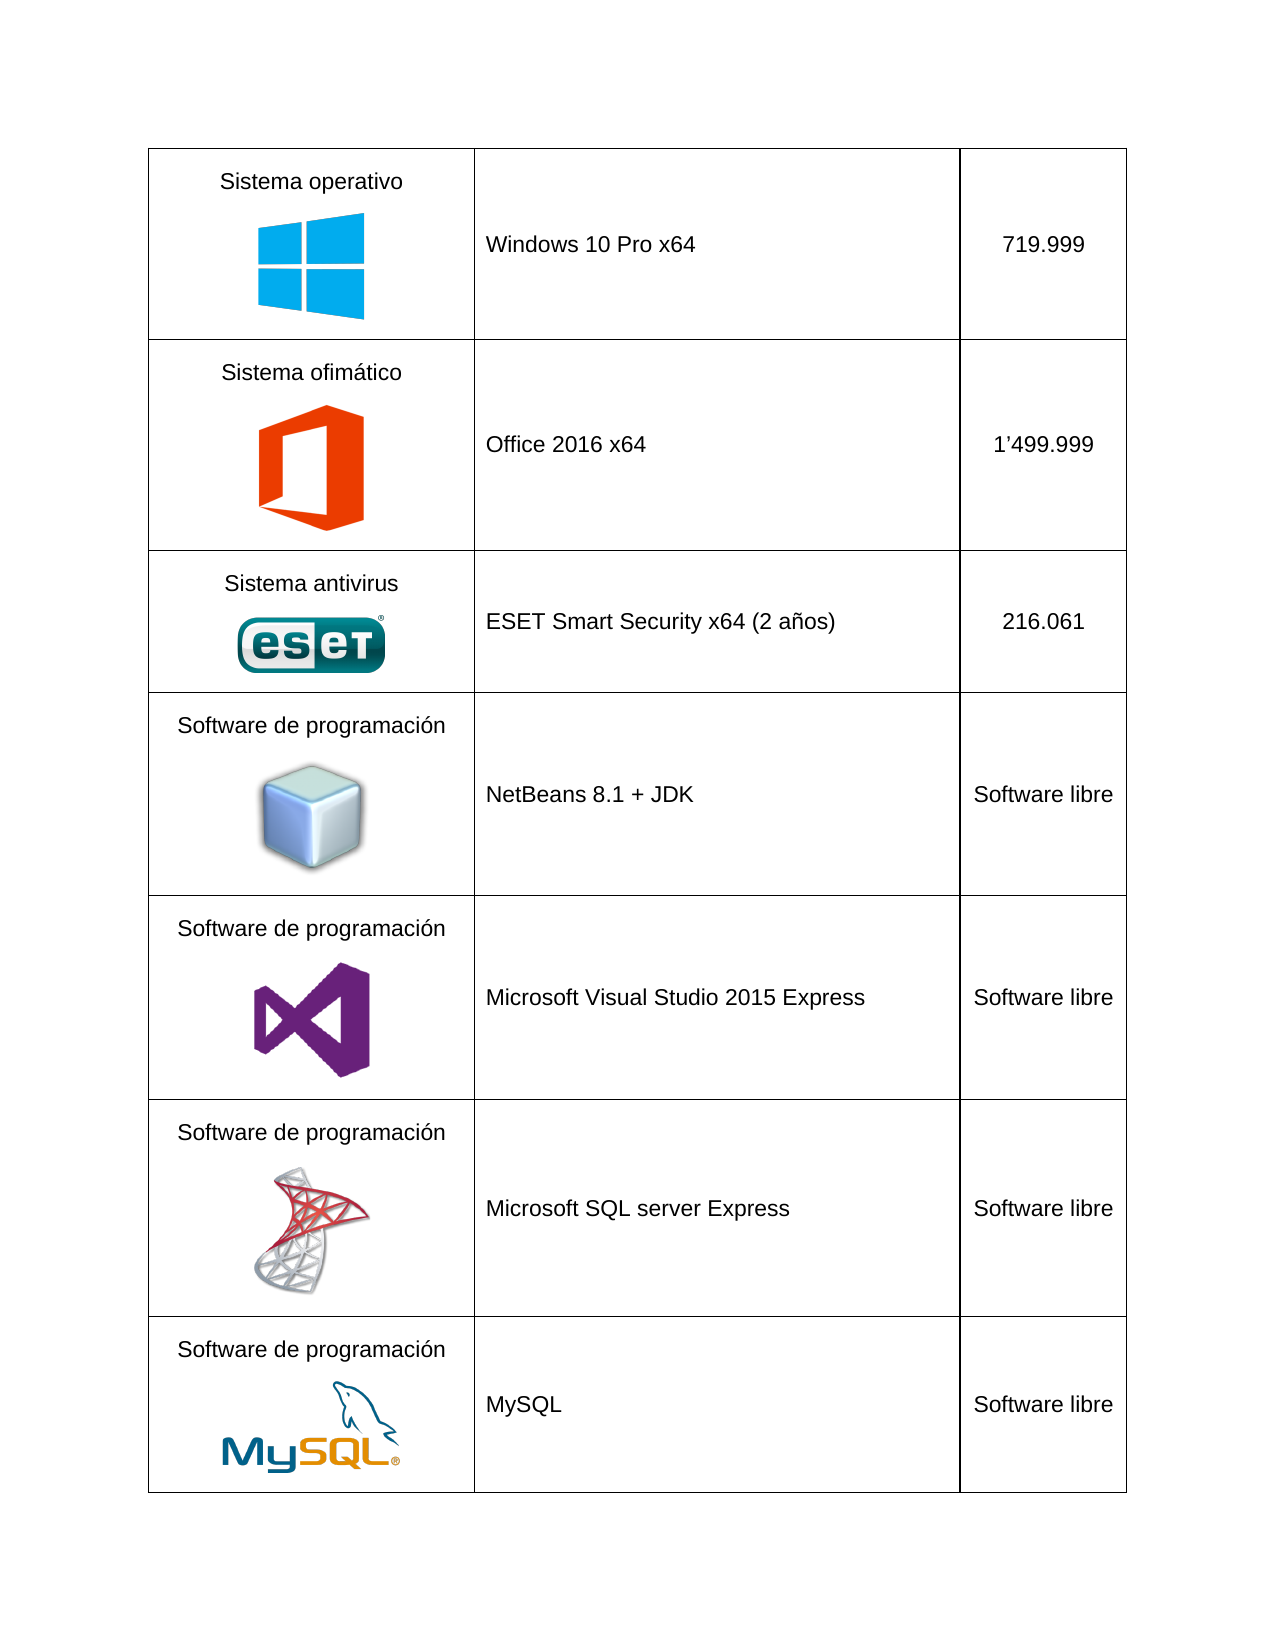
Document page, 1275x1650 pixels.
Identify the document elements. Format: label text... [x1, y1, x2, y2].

table_cell Software libre [961, 896, 1126, 1099]
table_cell Sistema ofimático [149, 340, 474, 549]
picture [258, 404, 365, 531]
table_header Sistema operativo [149, 149, 474, 339]
table_cell Software de programación [149, 896, 474, 1099]
table_cell Office 2016 x64 [475, 340, 959, 549]
table_cell Software de programación [149, 693, 474, 895]
table_cell 216.061 [961, 551, 1126, 692]
table_cell Software de programación [149, 1317, 474, 1492]
picture [252, 1164, 371, 1297]
table_cell Sistema antivirus [149, 551, 474, 692]
table_cell Microsoft Visual Studio 2015 Express [475, 896, 959, 1099]
picture [222, 1381, 400, 1473]
table_header 719.999 [961, 149, 1126, 339]
table_cell 1’499.999 [961, 340, 1126, 549]
table_cell Software de programación [149, 1100, 474, 1316]
table_cell MySQL [475, 1317, 959, 1492]
table_cell Software libre [961, 1100, 1126, 1316]
table_cell Microsoft SQL server Express [475, 1100, 959, 1316]
table_cell Software libre [961, 693, 1126, 895]
table_cell ESET Smart Security x64 (2 años) [475, 551, 959, 692]
picture [252, 960, 371, 1080]
picture [252, 757, 371, 876]
table_cell Software libre [961, 1317, 1126, 1492]
picture [237, 615, 385, 673]
table_header Windows 10 Pro x64 [475, 149, 959, 339]
table_cell NetBeans 8.1 + JDK [475, 693, 959, 895]
picture [258, 213, 365, 320]
